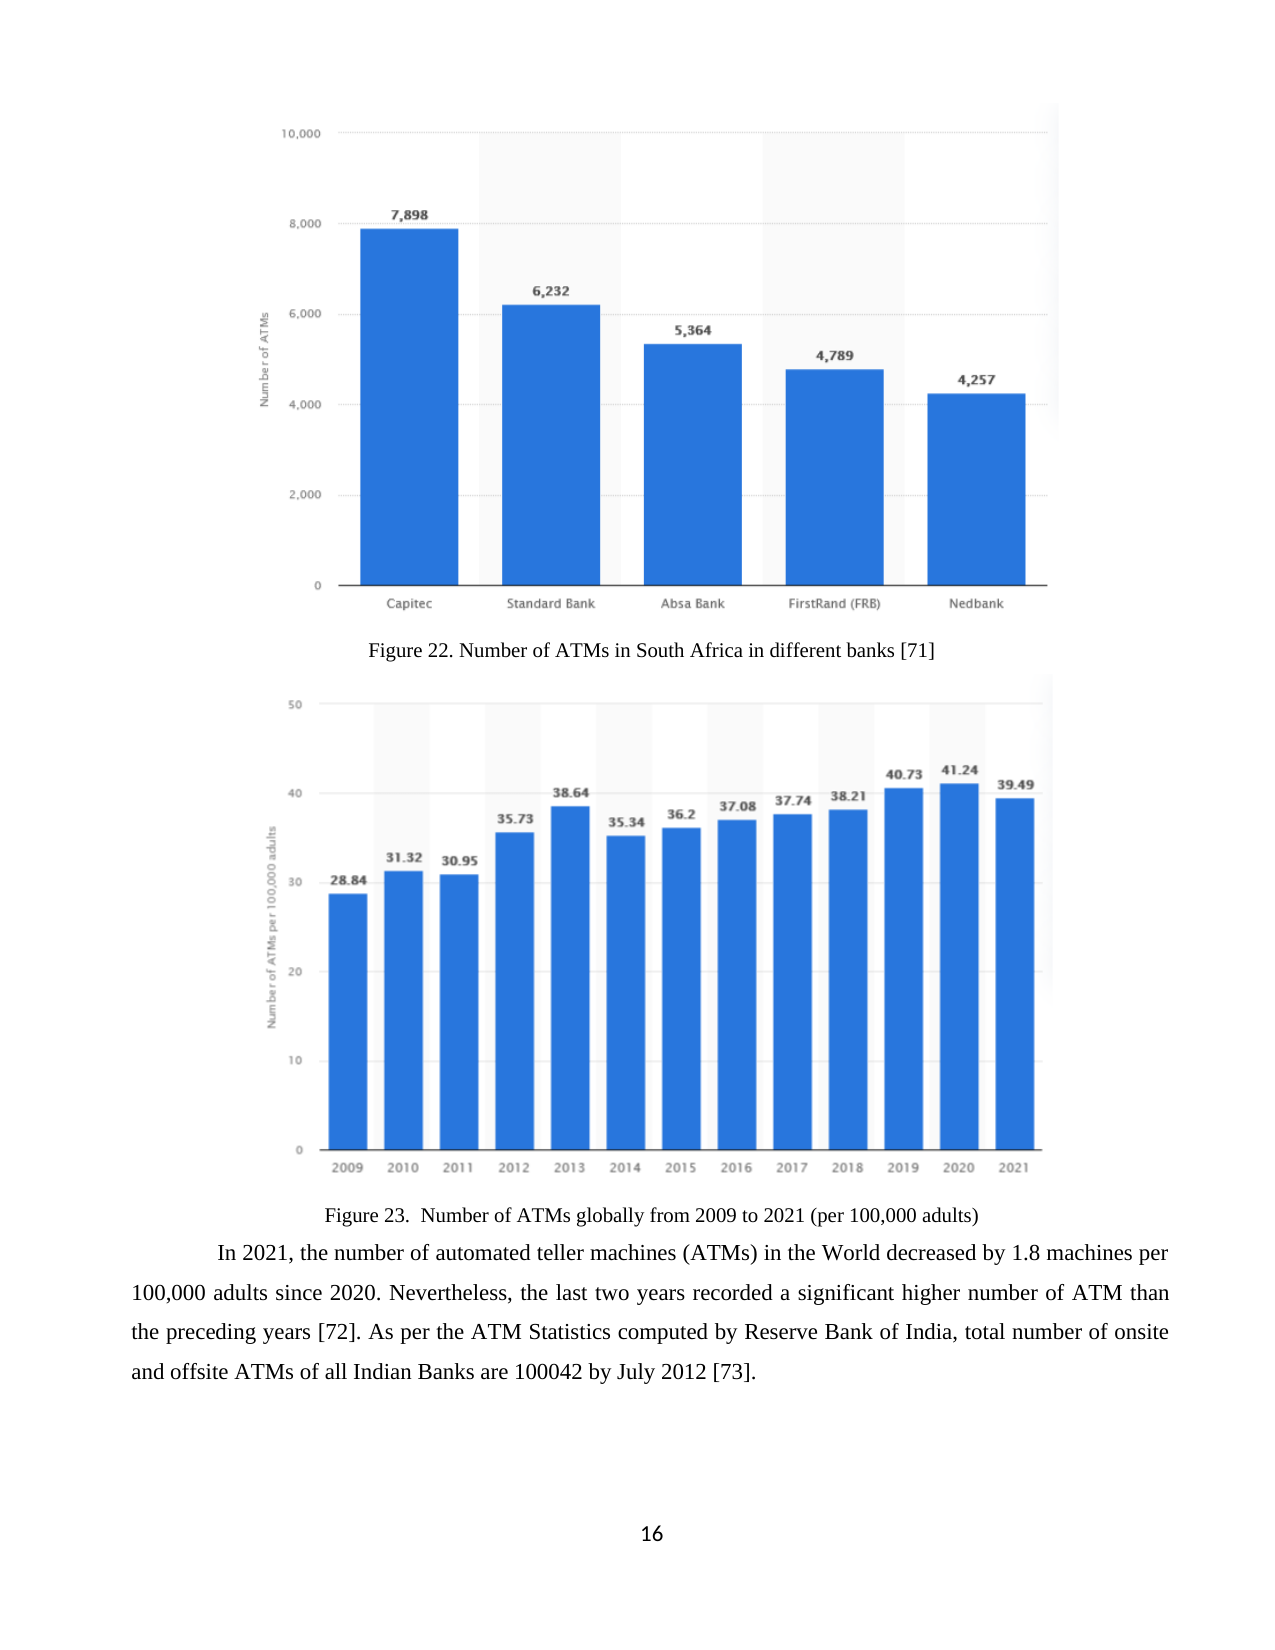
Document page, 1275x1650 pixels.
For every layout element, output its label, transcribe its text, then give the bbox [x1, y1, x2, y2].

picture [244, 103, 1059, 624]
text Figure 22. Number of ATMs in South Africa in different banks [71] [131, 638, 1172, 662]
picture [250, 674, 1053, 1190]
text Figure 23. Number of ATMs globally from 2009 to 2021 (per 100,000 adults) [131, 1203, 1172, 1227]
text In 2021, the number of automated teller machines (ATMs) in the World decreased by 1.8 machines per 100,000 adults since 2020. Nevertheless, the last two years recorded a significant higher number of ATM than the preceding years [72]. As per the ATM Statistics computed by Reserve Bank of India, total number of onsite and offsite ATMs of all Indian Banks are 100042 by July 2012 [73]. [131, 1239, 1172, 1384]
